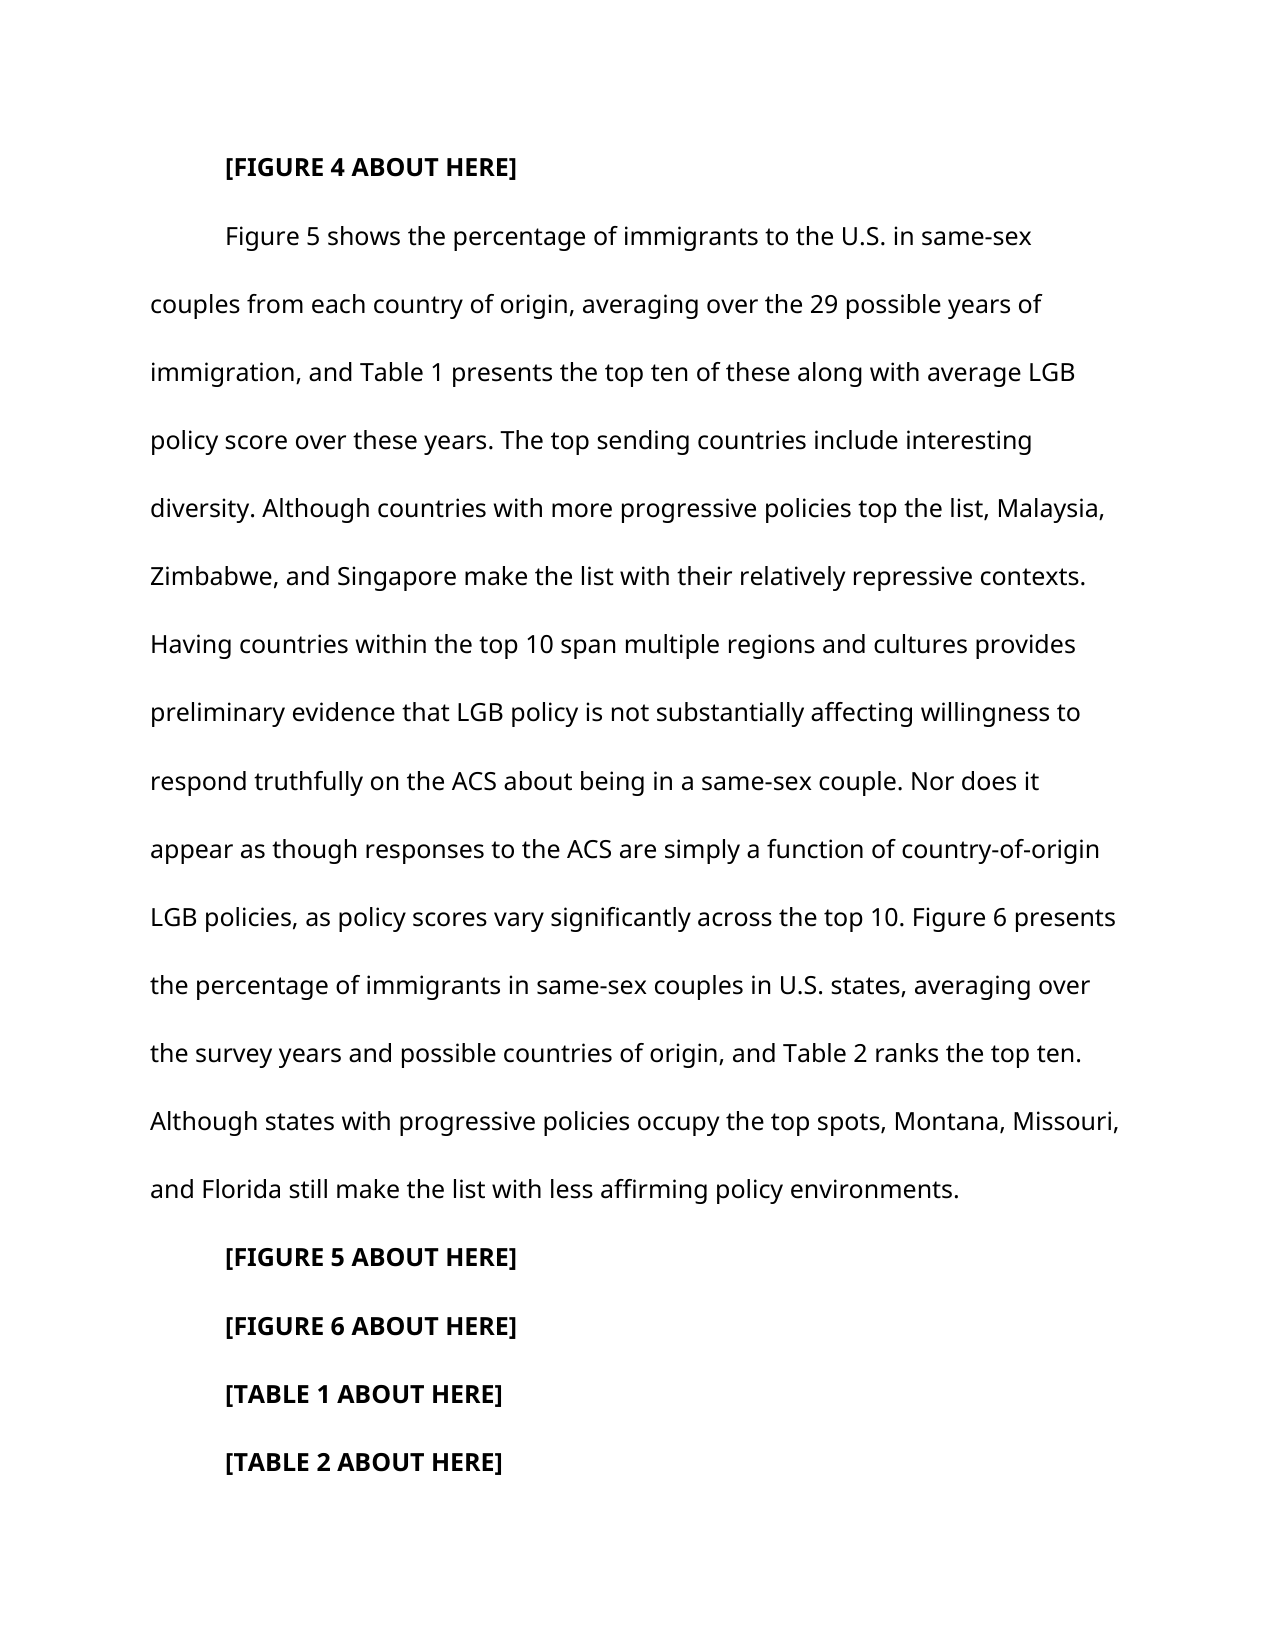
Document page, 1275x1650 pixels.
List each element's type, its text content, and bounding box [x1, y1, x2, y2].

text [FIGURE 4 ABOUT HERE] [150, 150, 1125, 184]
text [TABLE 2 ABOUT HERE] [150, 1444, 1125, 1478]
text [FIGURE 5 ABOUT HERE] [150, 1240, 1125, 1274]
text [TABLE 1 ABOUT HERE] [150, 1376, 1125, 1410]
text [FIGURE 6 ABOUT HERE] [150, 1308, 1125, 1342]
text Figure 5 shows the percentage of immigrants to the U.S. in same-sex couples from each country of origin, averaging over the 29 possible years of immigration, and Table 1 presents the top ten of these along with average LGB policy score over these years. The top sending countries include interesting diversity. Although countries with more progressive policies top the list, Malaysia, Zimbabwe, and Singapore make the list with their relatively repressive contexts. Having countries within the top 10 span multiple regions and cultures provides preliminary evidence that LGB policy is not substantially affecting willingness to respond truthfully on the ACS about being in a same-sex couple. Nor does it appear as though responses to the ACS are simply a function of country-of-origin LGB policies, as policy scores vary significantly across the top 10. Figure 6 presents the percentage of immigrants in same-sex couples in U.S. states, averaging over the survey years and possible countries of origin, and Table 2 ranks the top ten. Although states with progressive policies occupy the top spots, Montana, Missouri, and Florida still make the list with less affirming policy environments. [150, 218, 1125, 1206]
